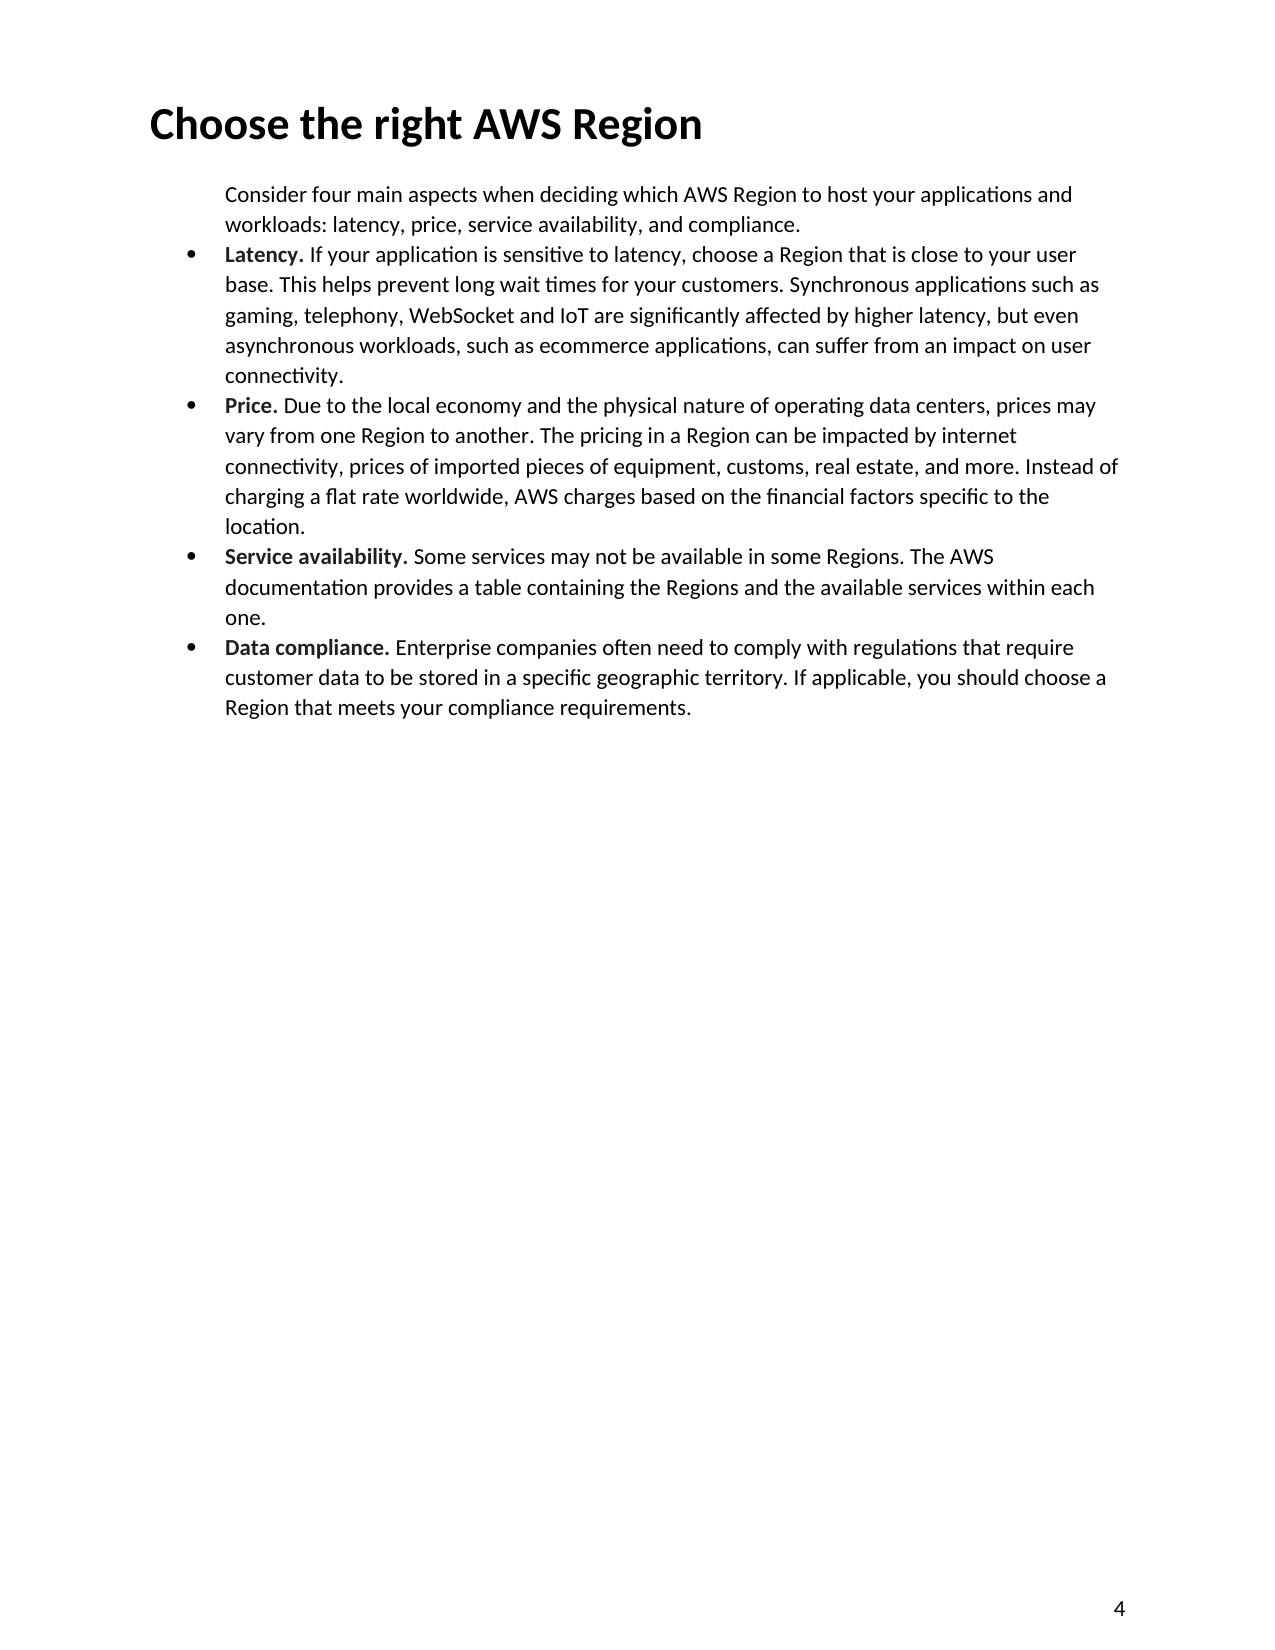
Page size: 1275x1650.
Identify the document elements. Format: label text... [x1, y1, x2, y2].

list Service availability. Some services may not be available in some Regions. The AWS documentation provides a table containing the Regions and the available services within each one. [187, 542, 1125, 631]
list Latency. If your application is sensitive to latency, choose a Region that is close to your user base. This helps prevent long wait times for your customers. Synchronous applications such as gaming, telephony, WebSocket and IoT are significantly affected by higher latency, but even asynchronous workloads, such as ecommerce applications, can suffer from an impact on user connectivity. [187, 240, 1125, 389]
list Data compliance. Enterprise companies often need to comply with regulations that require customer data to be stored in a specific geographic territory. If applicable, you should choose a Region that meets your compliance requirements. [187, 633, 1125, 721]
subtitle Choose the right AWS Region [150, 95, 1125, 151]
list Consider four main aspects when deciding which AWS Region to host your applications and workloads: latency, price, service availability, and compliance. [225, 180, 1125, 238]
list Price. Due to the local economy and the physical nature of operating data centers, prices may vary from one Region to another. The pricing in a Region can be impacted by internet connectivity, prices of imported pieces of equipment, customs, real estate, and more. Instead of charging a flat rate worldwide, AWS charges based on the financial factors specific to the location. [187, 391, 1125, 540]
